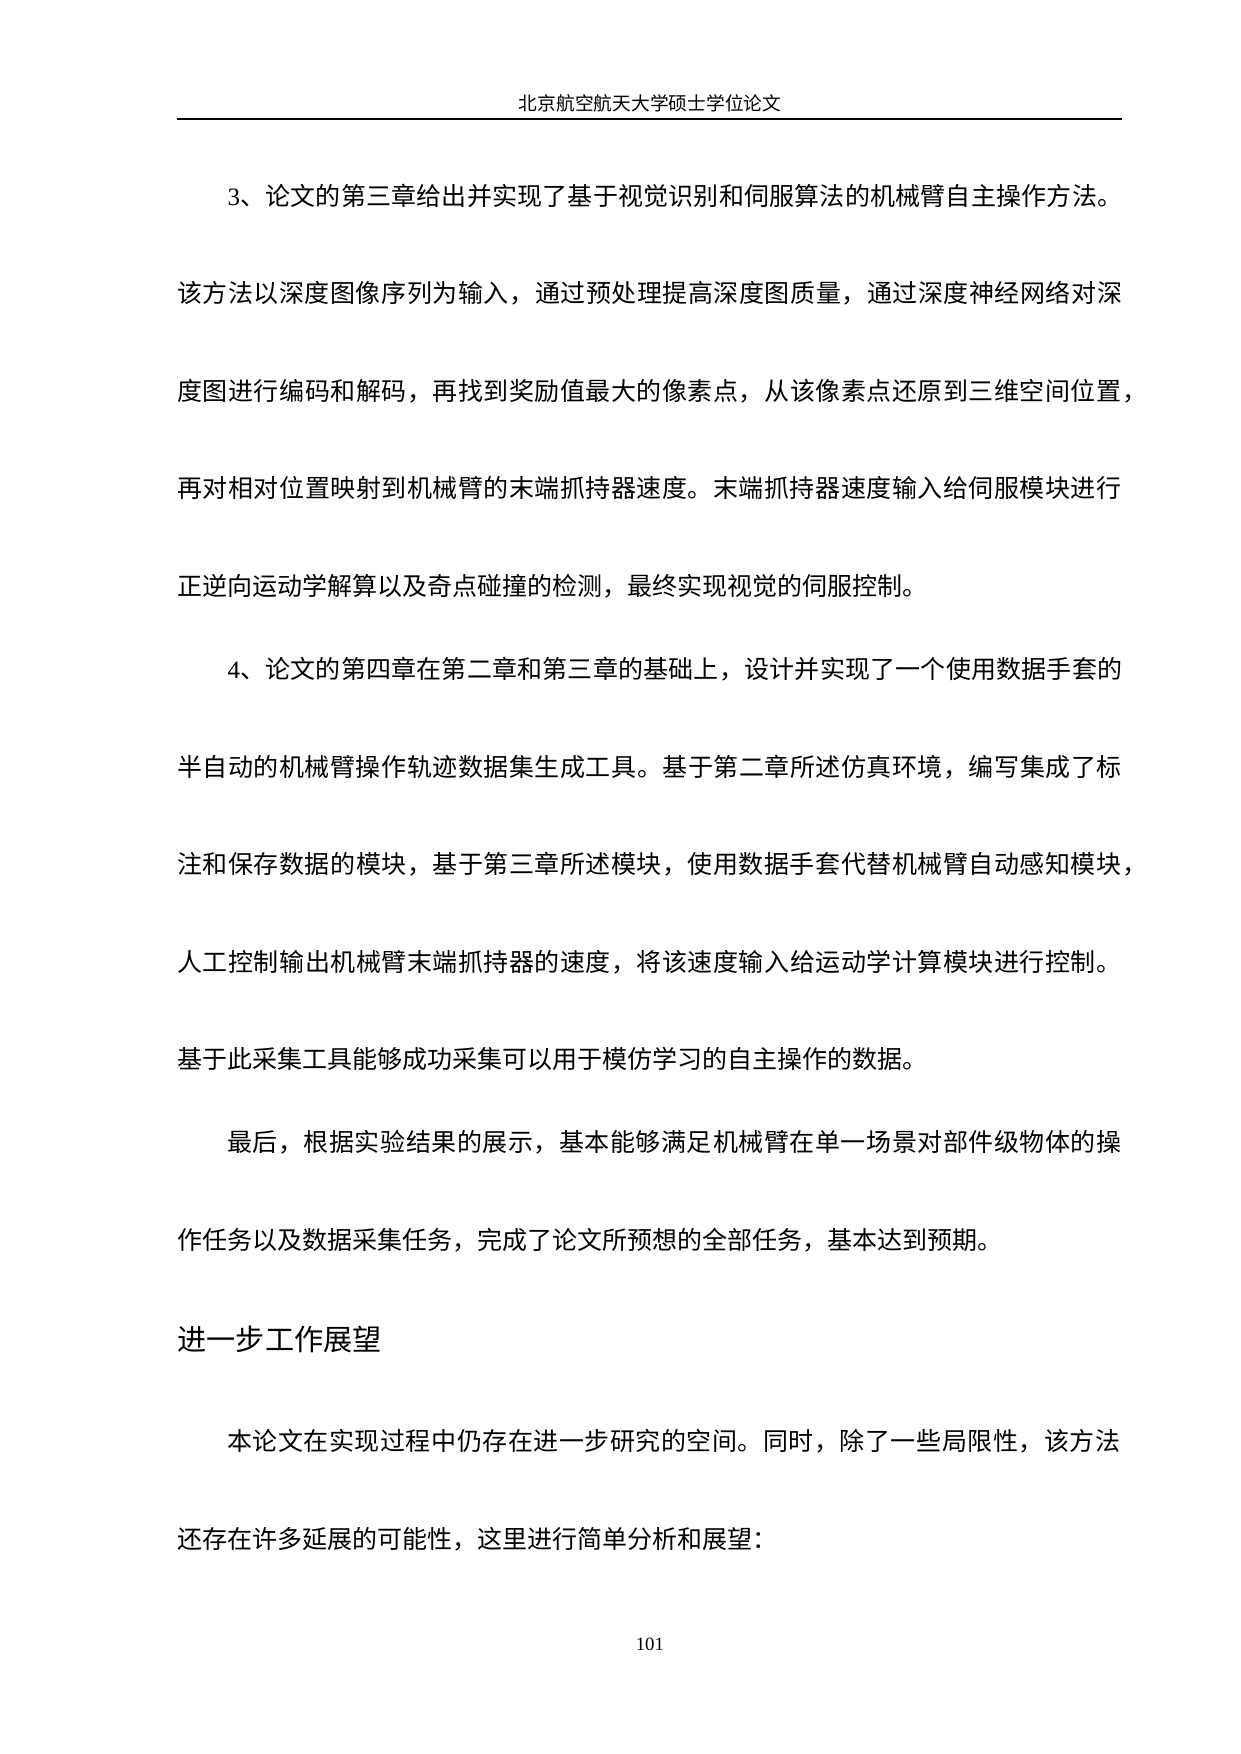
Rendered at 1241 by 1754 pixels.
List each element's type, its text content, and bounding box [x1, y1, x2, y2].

subtitle 进一步工作展望 [177, 1305, 1122, 1370]
text 4、论文的第四章在第二章和第三章的基础上，设计并实现了一个使用数据手套的半自动的机械臂操作轨迹数据集生成工具。基于第二章所述仿真环境，编写集成了标注和保存数据的模块，基于第三章所述模块，使用数据手套代替机械臂自动感知模块，人工控制输出机械臂末端抓持器的速度，将该速度输入给运动学计算模块进行控制。基于此采集工具能够成功采集可以用于模仿学习的自主操作的数据。 [177, 635, 1122, 1090]
text 最后，根据实验结果的展示，基本能够满足机械臂在单一场景对部件级物体的操作任务以及数据采集任务，完成了论文所预想的全部任务，基本达到预期。 [177, 1108, 1122, 1271]
text 本论文在实现过程中仍存在进一步研究的空间。同时，除了一些局限性，该方法还存在许多延展的可能性，这里进行简单分析和展望： [177, 1407, 1122, 1570]
text 3、论文的第三章给出并实现了基于视觉识别和伺服算法的机械臂自主操作方法。该方法以深度图像序列为输入，通过预处理提高深度图质量，通过深度神经网络对深度图进行编码和解码，再找到奖励值最大的像素点，从该像素点还原到三维空间位置，再对相对位置映射到机械臂的末端抓持器速度。末端抓持器速度输入给伺服模块进行正逆向运动学解算以及奇点碰撞的检测，最终实现视觉的伺服控制。 [177, 162, 1122, 617]
